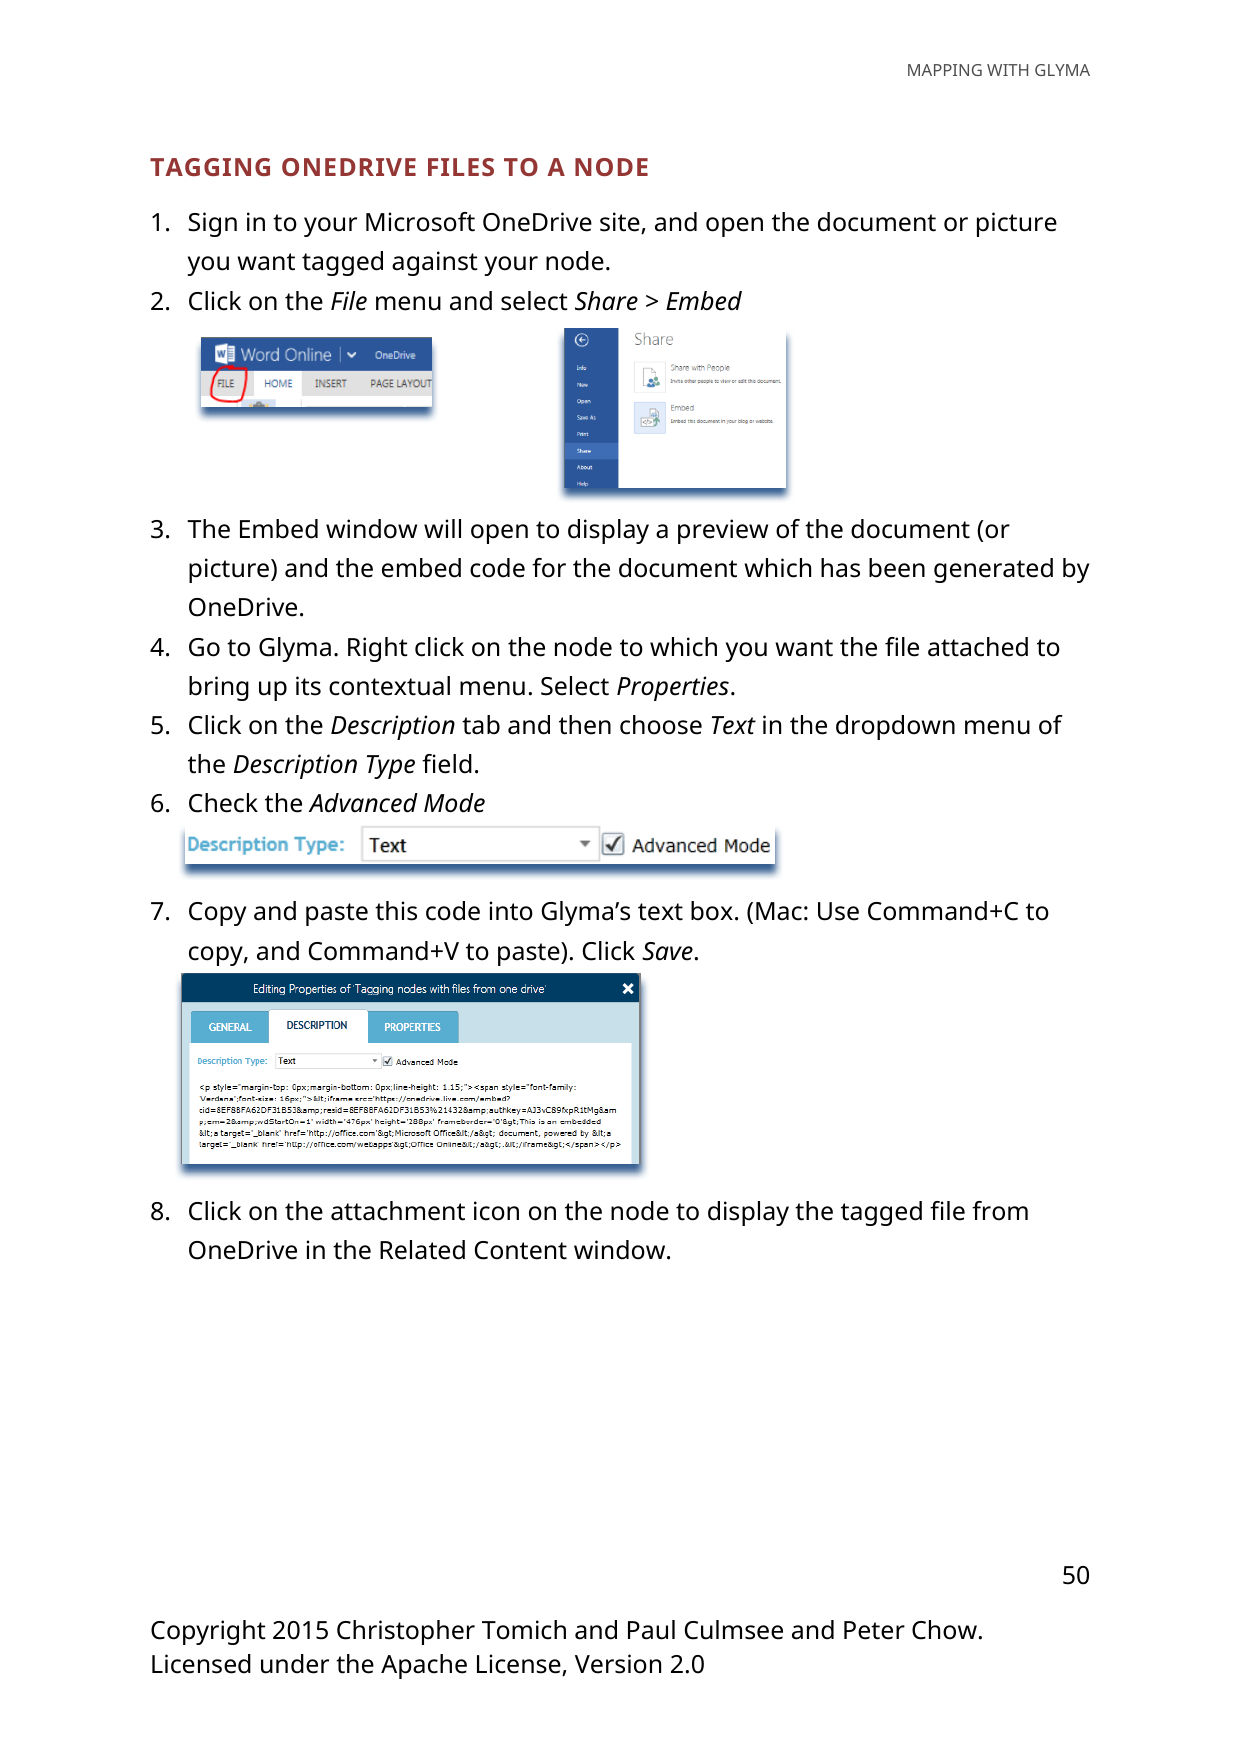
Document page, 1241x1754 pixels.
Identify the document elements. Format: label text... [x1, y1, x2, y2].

subtitle Tagging OneDrive Files to a Node [150, 150, 1090, 184]
list Sign in to your Microsoft OneDrive site, and open the document or picture you want tagged against your node. [150, 205, 1090, 278]
picture [185, 824, 775, 864]
list Click on the File menu and select Share > Embed [150, 283, 1090, 317]
list Copy and paste this code into Glyma’s text box. (Mac: Use Command+C to copy, and Command+V to paste). Click Save. [150, 825, 1090, 967]
picture [201, 337, 432, 407]
list The Embed window will open to display a preview of the document (or picture) and the embed code for the document which has been generated by OneDrive. [150, 322, 1090, 624]
picture [564, 328, 786, 488]
list Click on the Description tab and then choose Text in the dropdown menu of the Description Type field. [150, 708, 1090, 781]
list Check the Advanced Mode [150, 786, 1090, 820]
picture [181, 973, 641, 1164]
list Go to Glyma. Right click on the node to which you want the file attached to bring up its contextual menu. Select Properties. [150, 629, 1090, 702]
